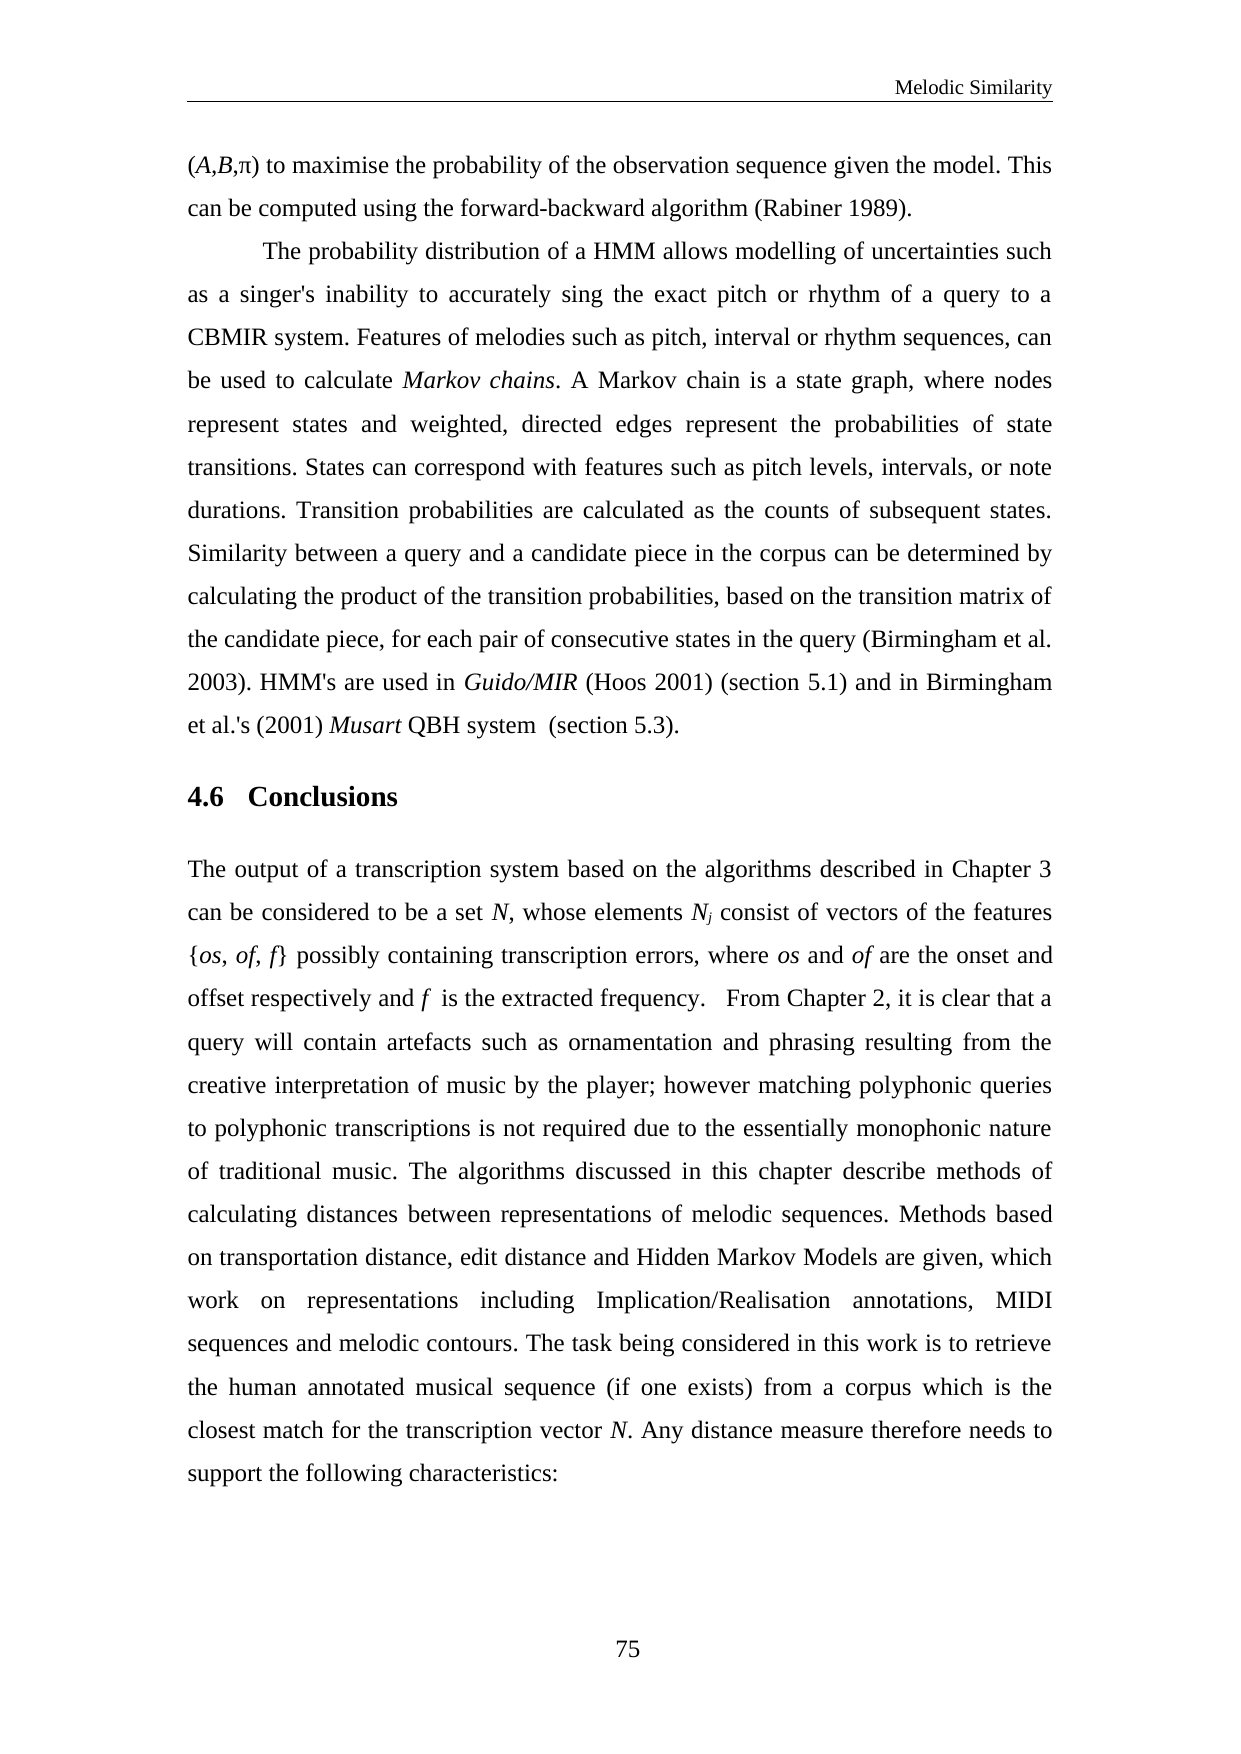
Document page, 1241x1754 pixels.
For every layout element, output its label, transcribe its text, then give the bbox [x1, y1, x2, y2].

text The probability distribution of a HMM allows modelling of uncertainties such as a singer's inability to accurately sing the exact pitch or rhythm of a query to a CBMIR system. Features of melodies such as pitch, interval or rhythm sequences, can be used to calculate Markov chains. A Markov chain is a state graph, where nodes represent states and weighted, directed edges represent the probabilities of state transitions. States can correspond with features such as pitch levels, intervals, or note durations. Transition probabilities are calculated as the counts of subsequent states. Similarity between a query and a candidate piece in the corpus can be determined by calculating the product of the transition probabilities, based on the transition matrix of the candidate piece, for each pair of consecutive states in the query (Birmingham et al. 2003). HMM's are used in Guido/MIR (Hoos 2001) (section 5.1) and in Birmingham et al.'s (2001) Musart QBH system (section 5.3). [187, 236, 1053, 739]
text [187, 150, 1053, 222]
subtitle Conclusions [187, 779, 1053, 812]
text The output of a transcription system based on the algorithms described in Chapter 3 can be considered to be a set N, whose elements Nj consist of vectors of the features {os, of, f} possibly containing transcription errors, where os and of are the onset and offset respectively and f is the extracted frequency. From Chapter 2, it is clear that a query will contain artefacts such as ornamentation and phrasing resulting from the creative interpretation of music by the player; however matching polyphonic queries to polyphonic transcriptions is not required due to the essentially monophonic nature of traditional music. The algorithms discussed in this chapter describe methods of calculating distances between representations of melodic sequences. Methods based on transportation distance, edit distance and Hidden Markov Models are given, which work on representations including Implication/Realisation annotations, MIDI sequences and melodic contours. The task being considered in this work is to retrieve the human annotated musical sequence (if one exists) from a corpus which is the closest match for the transcription vector N. Any distance measure therefore needs to support the following characteristics: [187, 854, 1053, 1487]
